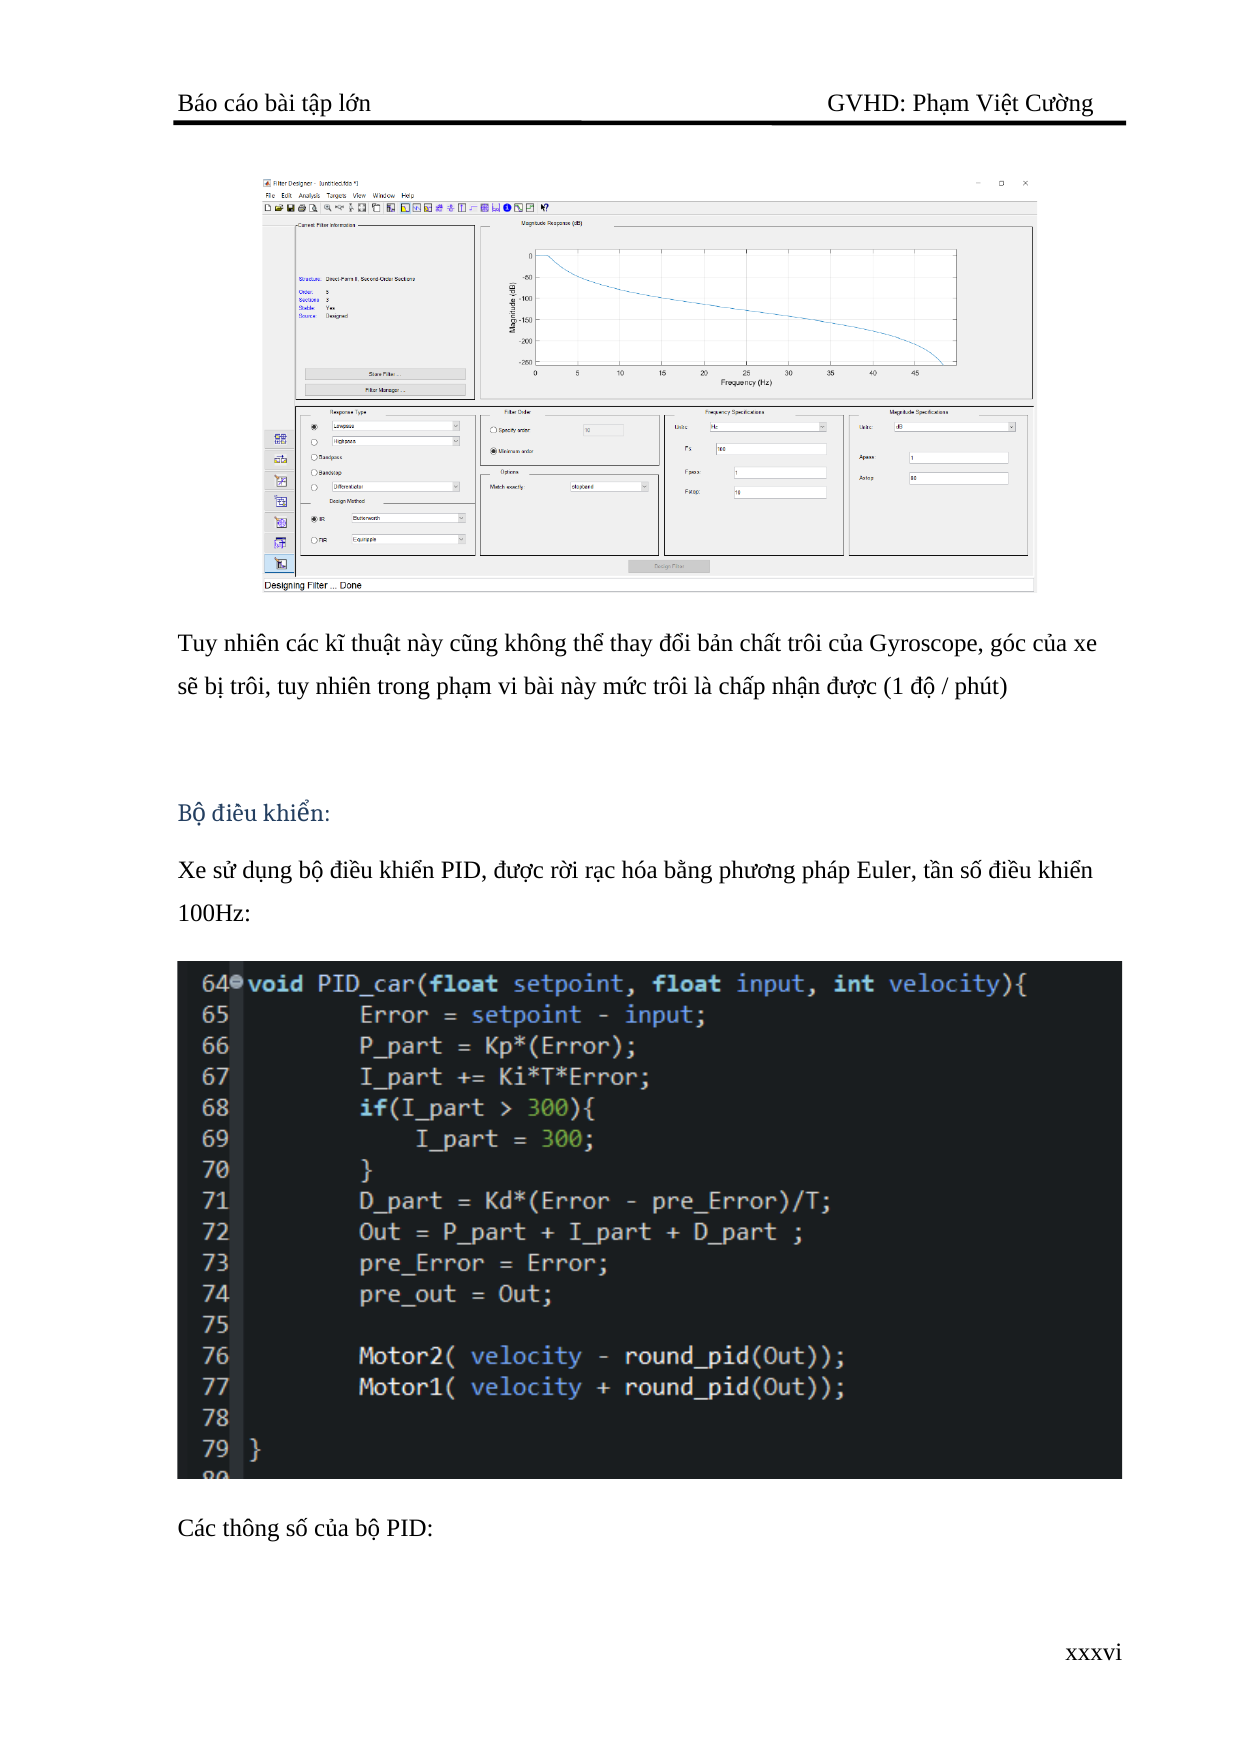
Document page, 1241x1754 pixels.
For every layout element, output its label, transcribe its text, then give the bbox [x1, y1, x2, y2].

subtitle Bộ điều khiển: [177, 799, 1122, 828]
text Các thông số của bộ PID: [177, 1513, 1122, 1542]
picture [262, 177, 1038, 593]
picture [177, 961, 1123, 1479]
text Tuy nhiên các kĩ thuật này cũng không thể thay đổi bản chất trôi của Gyroscope, góc của xe sẽ bị trôi, tuy nhiên trong phạm vi bài này mức trôi là chấp nhận được (1 độ / phút) [177, 628, 1122, 700]
text Xe sử dụng bộ điều khiển PID, được rời rạc hóa bằng phương pháp Euler, tần số điều khiển 100Hz: [177, 855, 1122, 927]
